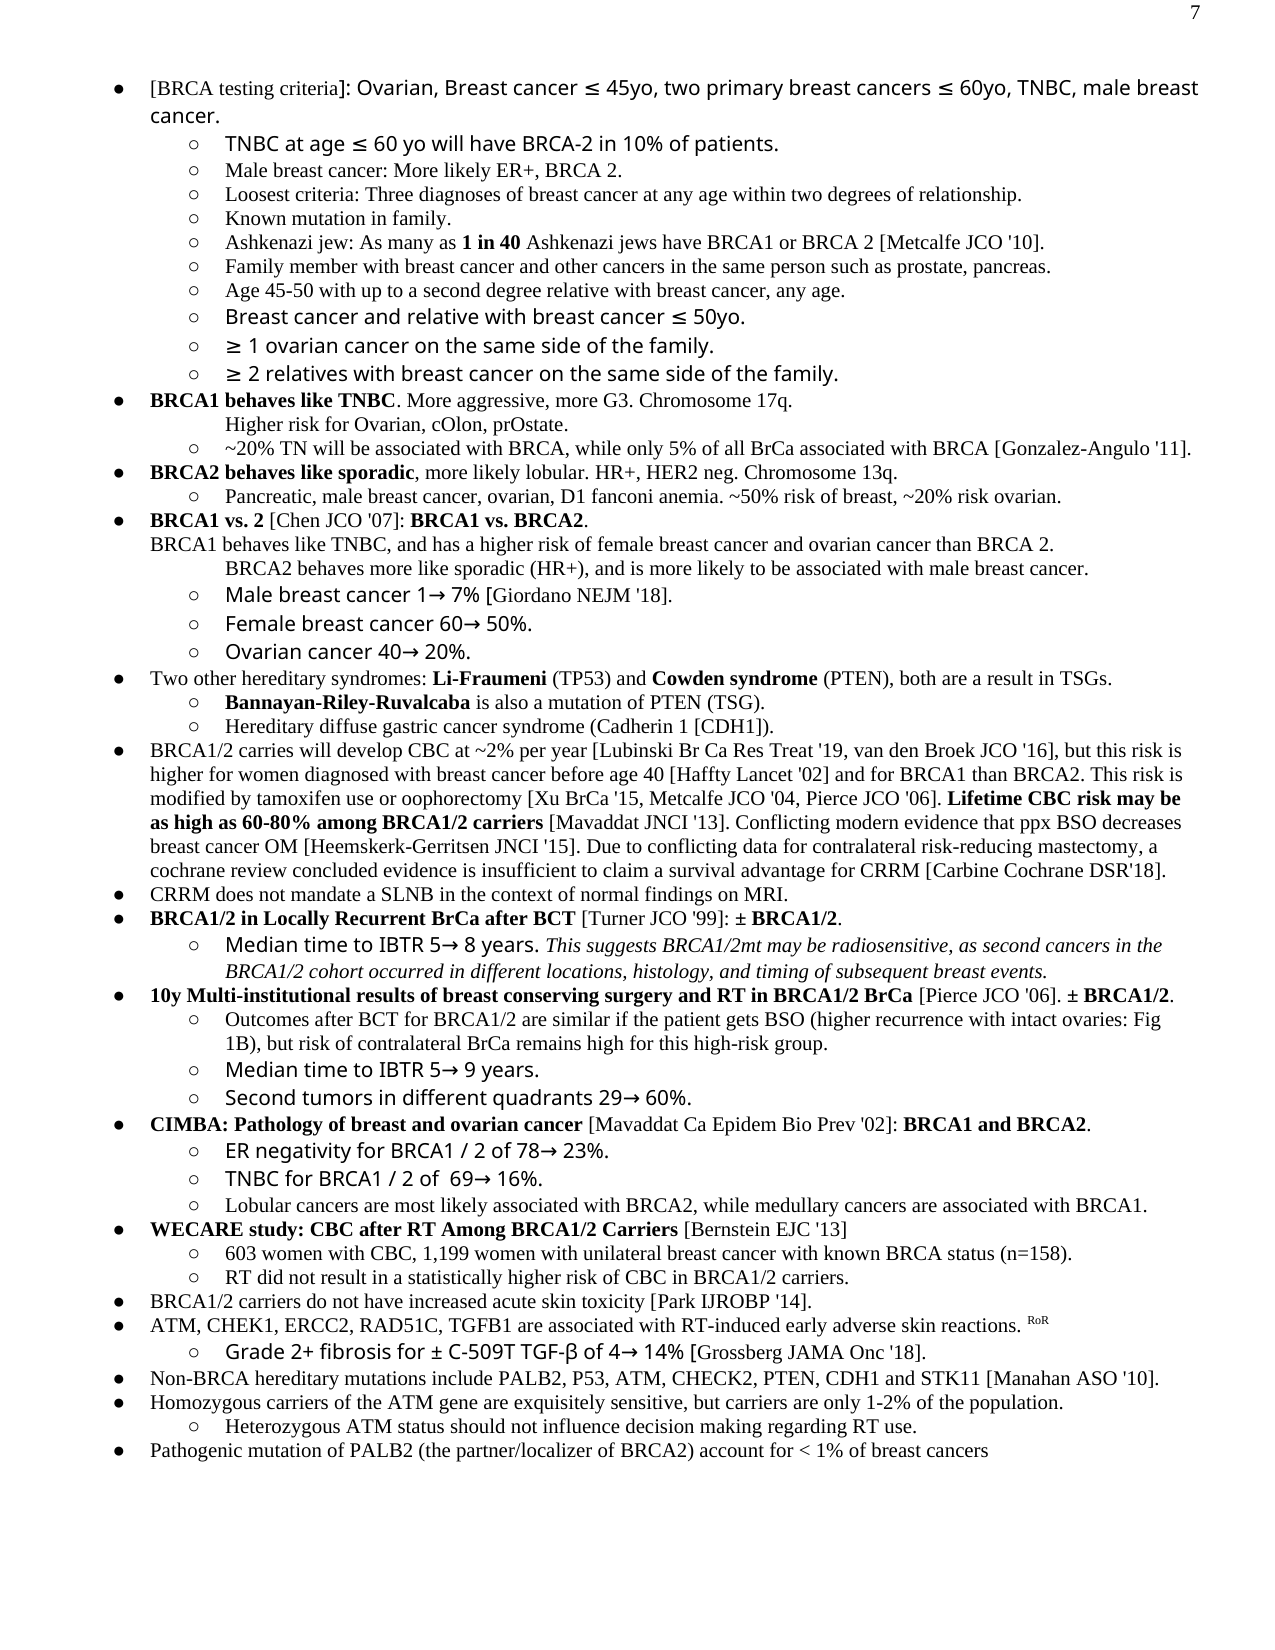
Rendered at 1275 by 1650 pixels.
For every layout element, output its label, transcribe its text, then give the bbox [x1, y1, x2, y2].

list 10y Multi-institutional results of breast conserving surgery and RT in BRCA1/2 BrCa [Pierce JCO '06]. ± BRCA1/2. [112, 983, 1200, 1007]
list [BRCA testing criteria]: Ovarian, Breast cancer ≤ 45yo, two primary breast cancers ≤ 60yo, TNBC, male breast cancer. [112, 73, 1200, 129]
list BRCA1 vs. 2 [Chen JCO '07]: BRCA1 vs. BRCA2. BRCA1 behaves like TNBC, and has a higher risk of female breast cancer and ovarian cancer than BRCA 2. [112, 508, 1200, 556]
list BRCA2 behaves like sporadic, more likely lobular. HR+, HER2 neg. Chromosome 13q. [112, 460, 1200, 484]
list Age 45-50 with up to a second degree relative with breast cancer, any age. [187, 278, 1200, 302]
list ~20% TN will be associated with BRCA, while only 5% of all BrCa associated with BRCA [Gonzalez-Angulo '11]. [187, 436, 1200, 460]
list Heterozygous ATM status should not influence decision making regarding RT use. [187, 1414, 1200, 1438]
list Ashkenazi jew: As many as 1 in 40 Ashkenazi jews have BRCA1 or BRCA 2 [Metcalfe JCO '10]. [187, 230, 1200, 254]
list Homozygous carriers of the ATM gene are exquisitely sensitive, but carriers are only 1-2% of the population. [112, 1389, 1200, 1414]
list Breast cancer and relative with breast cancer ≤ 50yo. [187, 302, 1200, 331]
list ≥ 2 relatives with breast cancer on the same side of the family. [187, 359, 1200, 388]
list RT did not result in a statistically higher risk of CBC in BRCA1/2 carriers. [187, 1265, 1200, 1289]
text BRCA2 behaves more like sporadic (HR+), and is more likely to be associated with male breast cancer. [150, 556, 1200, 580]
list Pathogenic mutation of PALB2 (the partner/localizer of BRCA2) account for < 1% of breast cancers [112, 1438, 1200, 1462]
list Male breast cancer: More likely ER+, BRCA 2. [187, 158, 1200, 182]
list Median time to IBTR 5→ 8 years. This suggests BRCA1/2mt may be radiosensitive, as second cancers in the BRCA1/2 cohort occurred in different locations, histology, and timing of subsequent breast events. [187, 930, 1200, 983]
list ATM, CHEK1, ERCC2, RAD51C, TGFB1 are associated with RT-induced early adverse skin reactions. RoR [112, 1313, 1200, 1337]
list TNBC for BRCA1 / 2 of 69→ 16%. [187, 1164, 1200, 1193]
list Outcomes after BCT for BRCA1/2 are similar if the patient gets BSO (higher recurrence with intact ovaries: Fig 1B), but risk of contralateral BrCa remains high for this high-risk group. [187, 1007, 1200, 1055]
text Higher risk for Ovarian, cOlon, prOstate. [150, 412, 1200, 436]
list WECARE study: CBC after RT Among BRCA1/2 Carriers [Bernstein EJC '13] [112, 1217, 1200, 1241]
list Male breast cancer 1→ 7% [Giordano NEJM '18]. [187, 580, 1200, 609]
list Pancreatic, male breast cancer, ovarian, D1 fanconi anemia. ~50% risk of breast, ~20% risk ovarian. [187, 484, 1200, 508]
list Grade 2+ fibrosis for ± C-509T TGF-β of 4→ 14% [Grossberg JAMA Onc '18]. [187, 1337, 1200, 1366]
list CRRM does not mandate a SLNB in the context of normal findings on MRI. [112, 882, 1200, 906]
list TNBC at age ≤ 60 yo will have BRCA-2 in 10% of patients. [187, 129, 1200, 158]
list Median time to IBTR 5→ 9 years. [187, 1055, 1200, 1083]
list Hereditary diffuse gastric cancer syndrome (Cadherin 1 [CDH1]). [187, 714, 1200, 738]
list Bannayan-Riley-Ruvalcaba is also a mutation of PTEN (TSG). [187, 689, 1200, 714]
list BRCA1 behaves like TNBC. More aggressive, more G3. Chromosome 17q. [112, 388, 1200, 412]
list Ovarian cancer 40→ 20%. [187, 637, 1200, 666]
list ER negativity for BRCA1 / 2 of 78→ 23%. [187, 1136, 1200, 1164]
list BRCA1/2 carriers do not have increased acute skin toxicity [Park IJROBP '14]. [112, 1289, 1200, 1313]
list ≥ 1 ovarian cancer on the same side of the family. [187, 331, 1200, 359]
list Non-BRCA hereditary mutations include PALB2, P53, ATM, CHECK2, PTEN, CDH1 and STK11 [Manahan ASO '10]. [112, 1366, 1200, 1389]
list Female breast cancer 60→ 50%. [187, 609, 1200, 637]
list Two other hereditary syndromes: Li-Fraumeni (TP53) and Cowden syndrome (PTEN), both are a result in TSGs. [112, 666, 1200, 689]
list 603 women with CBC, 1,199 women with unilateral breast cancer with known BRCA status (n=158). [187, 1241, 1200, 1265]
list Lobular cancers are most likely associated with BRCA2, while medullary cancers are associated with BRCA1. [187, 1193, 1200, 1217]
list Known mutation in family. [187, 206, 1200, 230]
list Second tumors in different quadrants 29→ 60%. [187, 1083, 1200, 1112]
list Family member with breast cancer and other cancers in the same person such as prostate, pancreas. [187, 254, 1200, 278]
list BRCA1/2 carries will develop CBC at ~2% per year [Lubinski Br Ca Res Treat '19, van den Broek JCO '16], but this risk is higher for women diagnosed with breast cancer before age 40 [Haffty Lancet '02] and for BRCA1 than BRCA2. This risk is modified by tamoxifen use or oophorectomy [Xu BrCa '15, Metcalfe JCO '04, Pierce JCO '06]. Lifetime CBC risk may be as high as 60-80% among BRCA1/2 carriers [Mavaddat JNCI '13]. Conflicting modern evidence that ppx BSO decreases breast cancer OM [Heemskerk-Gerritsen JNCI '15]. Due to conflicting data for contralateral risk-reducing mastectomy, a cochrane review concluded evidence is insufficient to claim a survival advantage for CRRM [Carbine Cochrane DSR'18]. [112, 738, 1200, 882]
list Loosest criteria: Three diagnoses of breast cancer at any age within two degrees of relationship. [187, 182, 1200, 206]
list CIMBA: Pathology of breast and ovarian cancer [Mavaddat Ca Epidem Bio Prev '02]: BRCA1 and BRCA2. [112, 1112, 1200, 1136]
list BRCA1/2 in Locally Recurrent BrCa after BCT [Turner JCO '99]: ± BRCA1/2. [112, 906, 1200, 930]
